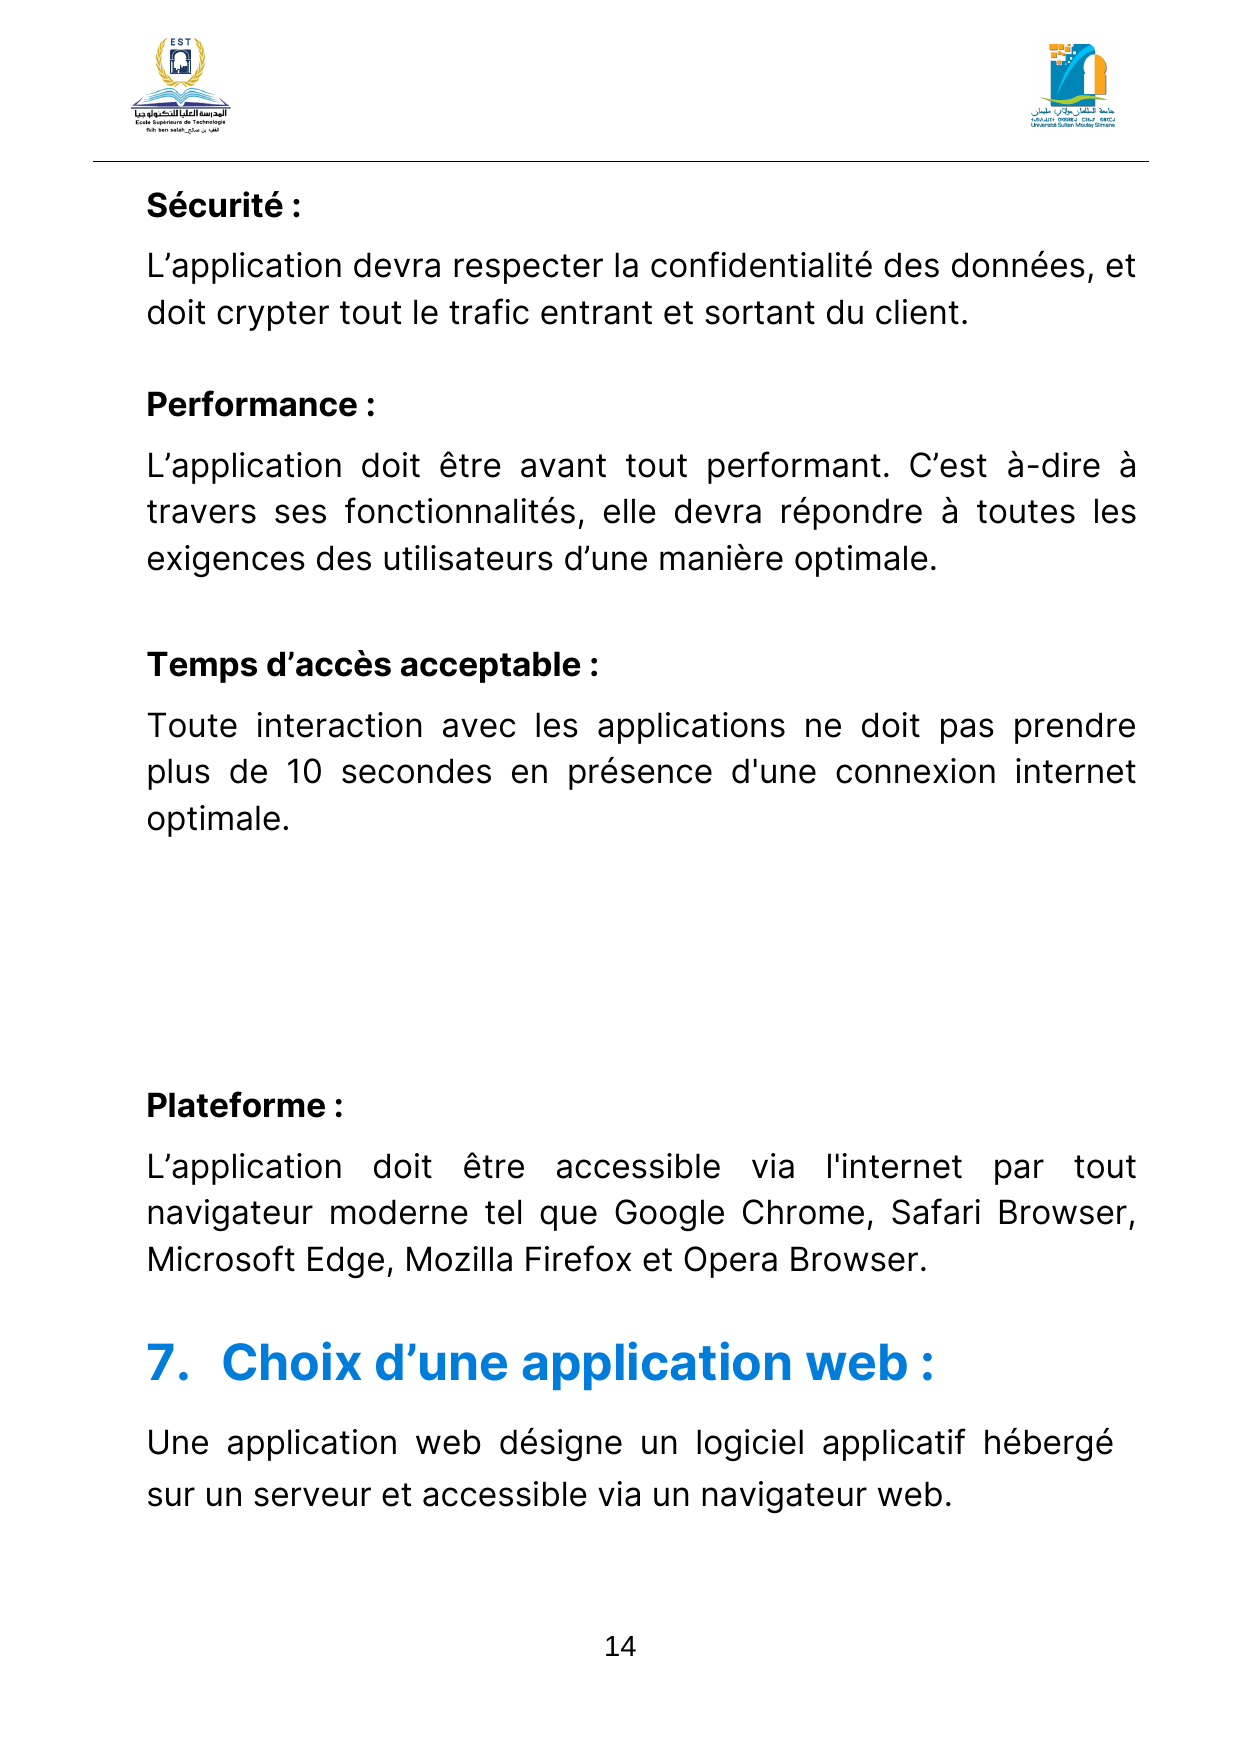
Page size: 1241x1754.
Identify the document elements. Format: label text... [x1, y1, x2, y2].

list L’application doit être accessible via l'internet par tout navigateur moderne tel que Google Chrome, Safari Browser, Microsoft Edge, Mozilla Firefox et Opera Browser. [146, 1146, 1138, 1279]
list L’application doit être avant tout performant. C’est à-dire à travers ses fonctionnalités, elle devra répondre à toutes les exigences des utilisateurs d’une manière optimale. [146, 445, 1138, 578]
list Toute interaction avec les applications ne doit pas prendre plus de 10 secondes en présence d'une connexion internet optimale. [146, 705, 1138, 838]
list Performance : [146, 384, 1138, 425]
text Une application web désigne un logiciel applicatif hébergé sur un serveur et accessible via un navigateur web. [146, 1422, 1115, 1515]
list Choix d’une application web : [146, 1331, 1089, 1392]
picture [126, 23, 236, 149]
list Sécurité : [146, 116, 1138, 225]
list Plateforme : [146, 1086, 1138, 1126]
list Temps d’accès acceptable : [146, 644, 1138, 685]
picture [1031, 44, 1115, 116]
list L’application devra respecter la confidentialité des données, et doit crypter tout le trafic entrant et sortant du client. [146, 246, 1138, 332]
